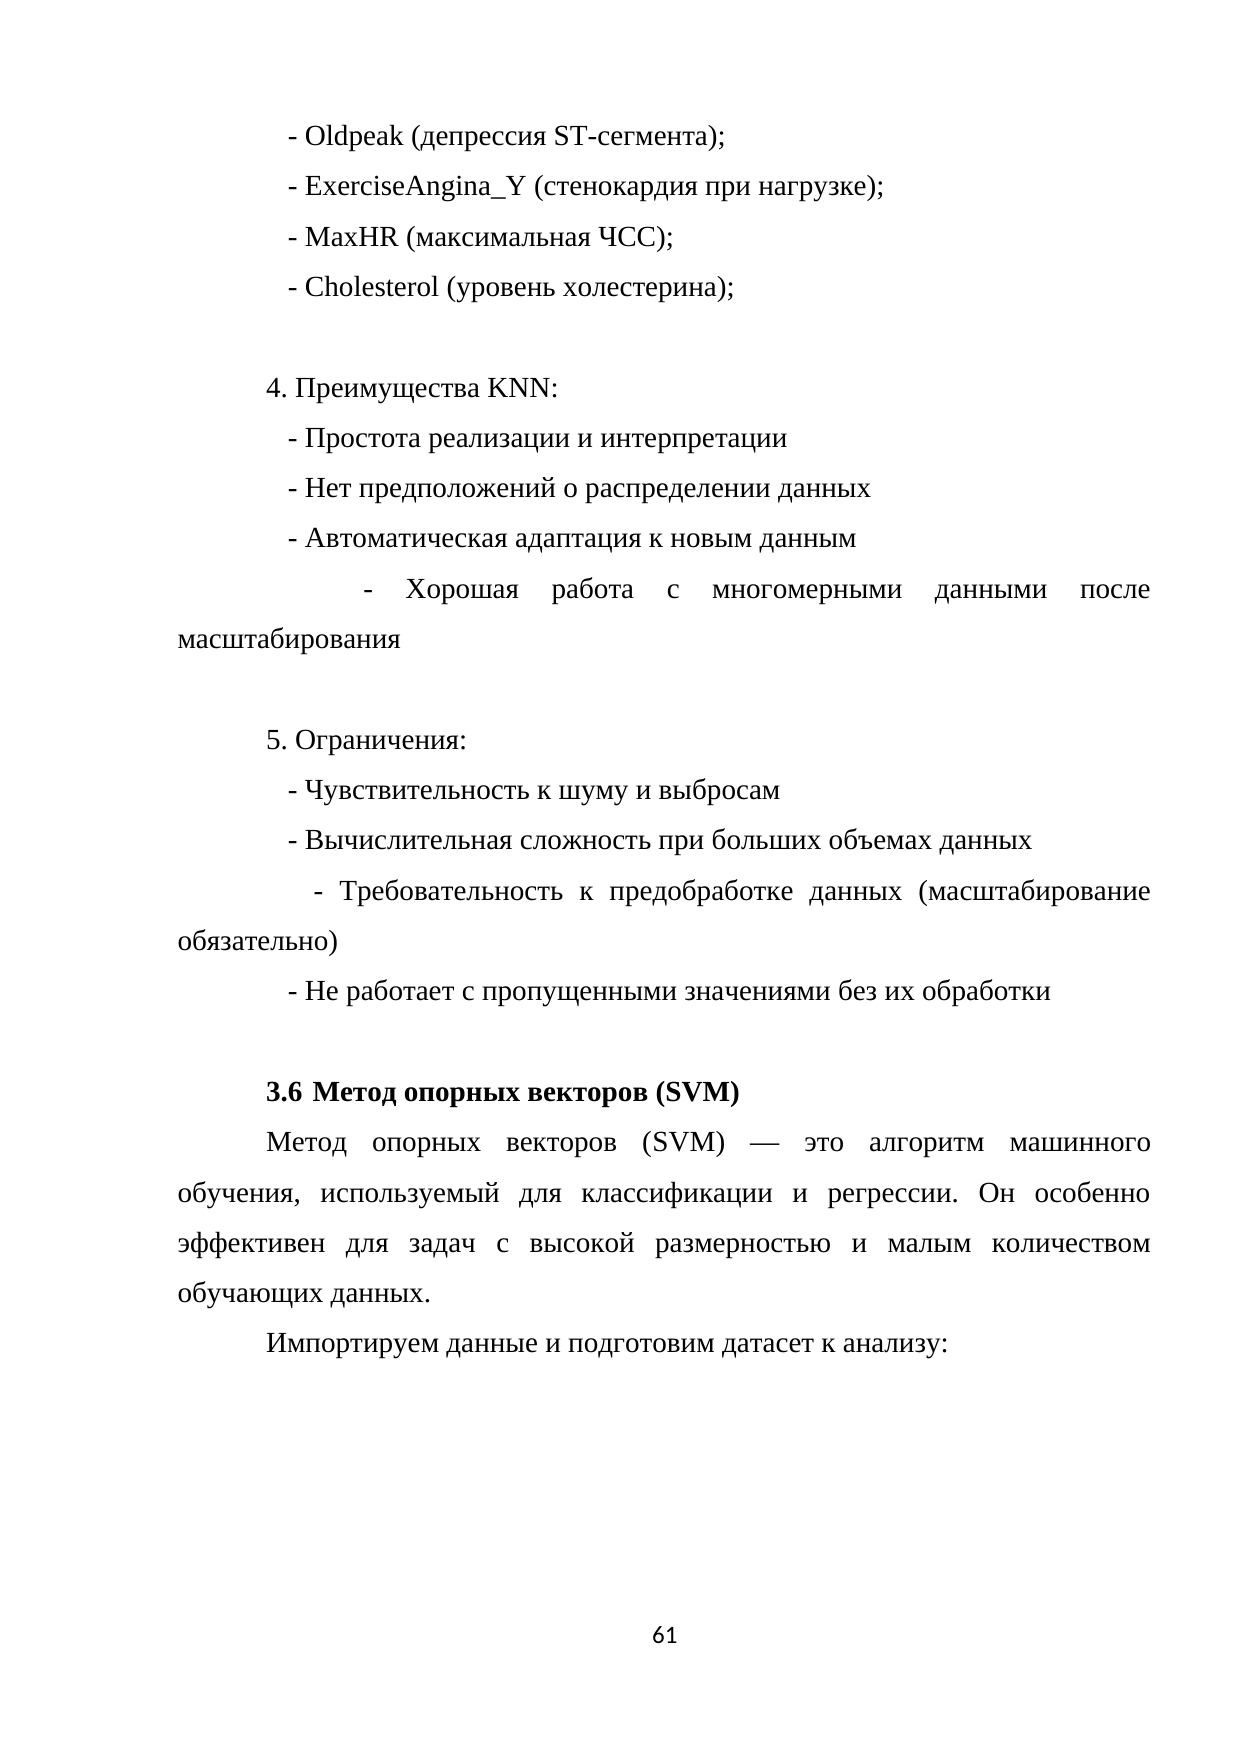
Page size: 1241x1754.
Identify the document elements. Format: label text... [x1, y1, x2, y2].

text - Вычислительная сложность при больших объемах данных [177, 822, 1152, 856]
text - Oldpeak (депрессия ST-сегмента); [177, 118, 1152, 152]
list Метод опорных векторов (SVM) [266, 1074, 1152, 1108]
text - Cholesterol (уровень холестерина); [177, 269, 1152, 303]
text - Хорошая работа с многомерными данными после масштабирования [177, 571, 1152, 655]
text Импортируем данные и подготовим датасет к анализу: [177, 1326, 1152, 1359]
text - MaxHR (максимальная ЧСС); [177, 219, 1152, 252]
text 5. Ограничения: [177, 722, 1152, 755]
text - Чувствительность к шуму и выбросам [177, 772, 1152, 806]
text Метод опорных векторов (SVM) — это алгоритм машинного обучения, используемый для классификации и регрессии. Он особенно эффективен для задач с высокой размерностью и малым количеством обучающих данных. [177, 1124, 1152, 1309]
text - Простота реализации и интерпретации [177, 420, 1152, 453]
text - Нет предположений о распределении данных [177, 470, 1152, 504]
text - ExerciseAngina_Y (стенокардия при нагрузке); [177, 168, 1152, 202]
text - Не работает с пропущенными значениями без их обработки [177, 973, 1152, 1007]
text - Автоматическая адаптация к новым данным [177, 521, 1152, 554]
text 4. Преимущества KNN: [177, 370, 1152, 403]
text - Требовательность к предобработке данных (масштабирование обязательно) [177, 873, 1152, 957]
